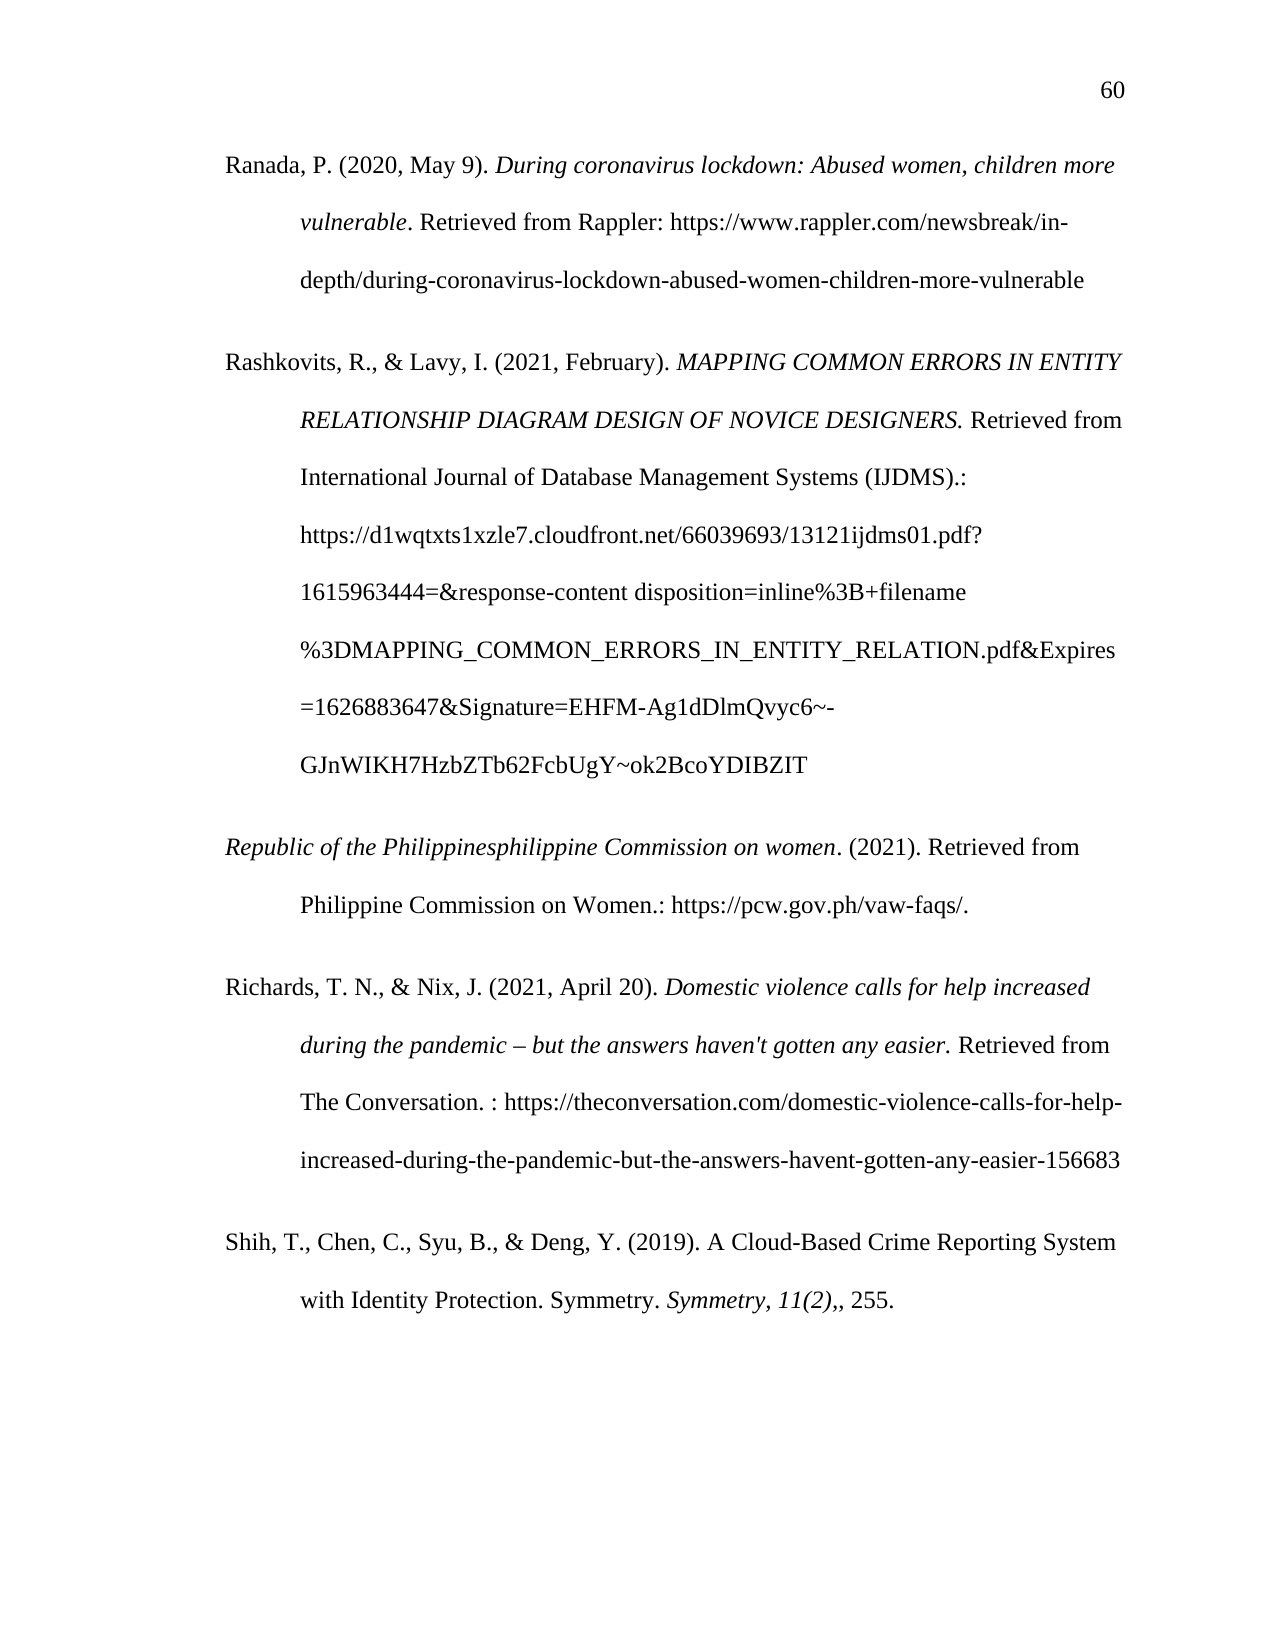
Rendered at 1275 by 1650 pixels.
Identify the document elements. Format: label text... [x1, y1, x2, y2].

text Richards, T. N., & Nix, J. (2021, April 20). Domestic violence calls for help increased during the pandemic – but the answers haven't gotten any easier. Retrieved from The Conversation. : https://theconversation.com/domestic-violence-calls-for-help-increased-during-the-pandemic-but-the-answers-havent-gotten-any-easier-156683 [225, 972, 1125, 1174]
text Shih, T., Chen, C., Syu, B., & Deng, Y. (2019). A Cloud-Based Crime Reporting System with Identity Protection. Symmetry. Symmetry, 11(2),, 255. [225, 1227, 1125, 1314]
text Ranada, P. (2020, May 9). During coronavirus lockdown: Abused women, children more vulnerable. Retrieved from Rappler: https://www.rappler.com/newsbreak/in-depth/during-coronavirus-lockdown-abused-women-children-more-vulnerable [225, 150, 1125, 294]
text Rashkovits, R., & Lavy, I. (2021, February). MAPPING COMMON ERRORS IN ENTITY RELATIONSHIP DIAGRAM DESIGN OF NOVICE DESIGNERS. Retrieved from International Journal of Database Management Systems (IJDMS).: https://d1wqtxts1xzle7.cloudfront.net/66039693/13121ijdms01.pdf?1615963444=&response-content disposition=inline%3B+filename%3DMAPPING_COMMON_ERRORS_IN_ENTITY_RELATION.pdf&Expires=1626883647&Signature=EHFM-Ag1dDlmQvyc6~-GJnWIKH7HzbZTb62FcbUgY~ok2BcoYDIBZIT [225, 347, 1125, 779]
text Republic of the Philippinesphilippine Commission on women. (2021). Retrieved from Philippine Commission on Women.: https://pcw.gov.ph/vaw-faqs/. [225, 832, 1125, 919]
